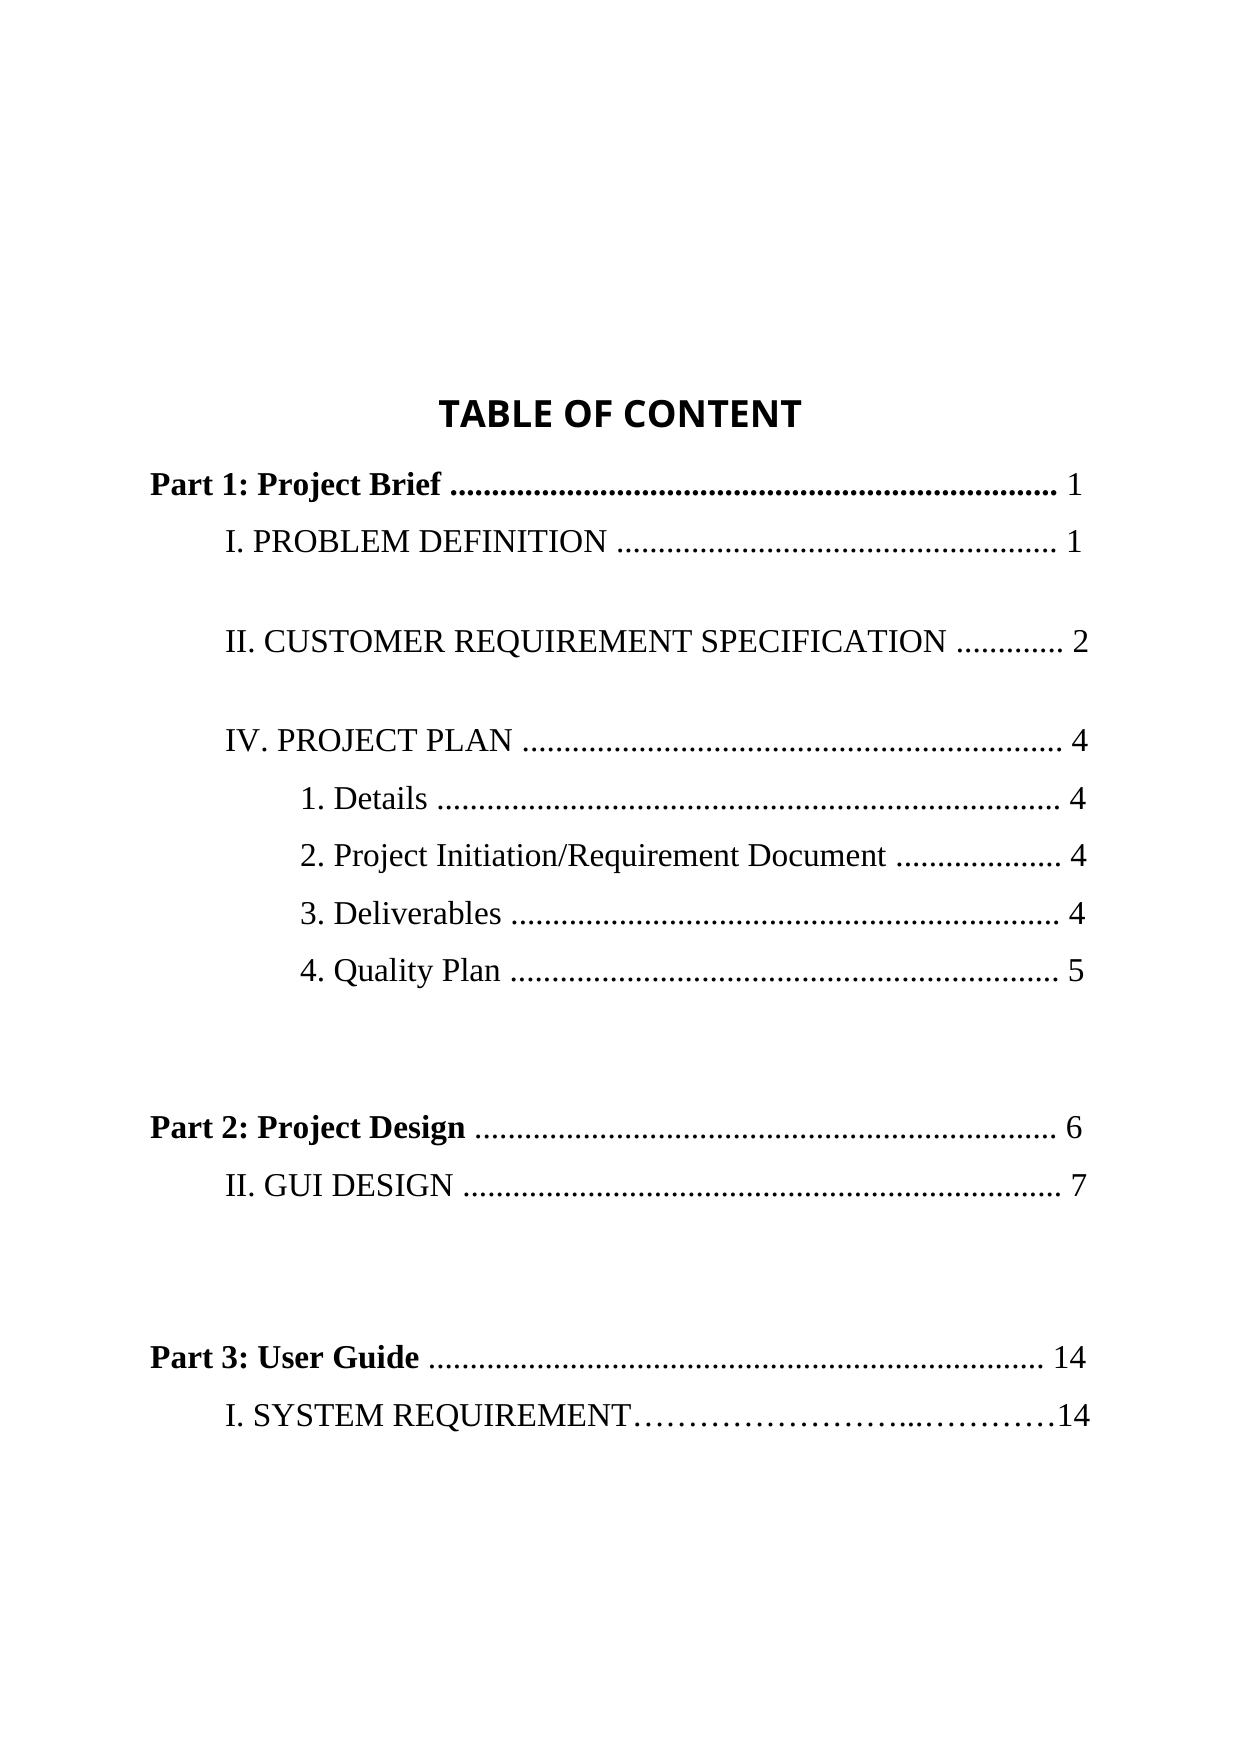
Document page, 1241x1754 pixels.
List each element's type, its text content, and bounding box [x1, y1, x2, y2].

text 3. Deliverables .................................................................. 4 [225, 893, 1090, 931]
text Part 2: Project Design ...................................................................... 6 [150, 1107, 1090, 1146]
text II. CUSTOMER REQUIREMENT SPECIFICATION ............. 2 [150, 621, 1090, 659]
text 4. Quality Plan .................................................................. 5 [225, 951, 1090, 989]
text TABLE OF CONTENT [150, 387, 1090, 438]
text 1. Details ........................................................................... 4 [225, 778, 1090, 816]
text I. PROBLEM DEFINITION ..................................................... 1 [150, 522, 1090, 560]
text Part 1: Project Brief ......................................................................... 1 [150, 464, 1090, 502]
text II. GUI DESIGN ........................................................................ 7 [150, 1165, 1090, 1203]
text 2. Project Initiation/Requirement Document .................... 4 [225, 836, 1090, 874]
text IV. PROJECT PLAN ................................................................. 4 [150, 721, 1090, 759]
text I. SYSTEM REQUIREMENT……………………...…………14 [150, 1395, 1090, 1433]
text Part 3: User Guide .......................................................................... 14 [150, 1337, 1090, 1376]
